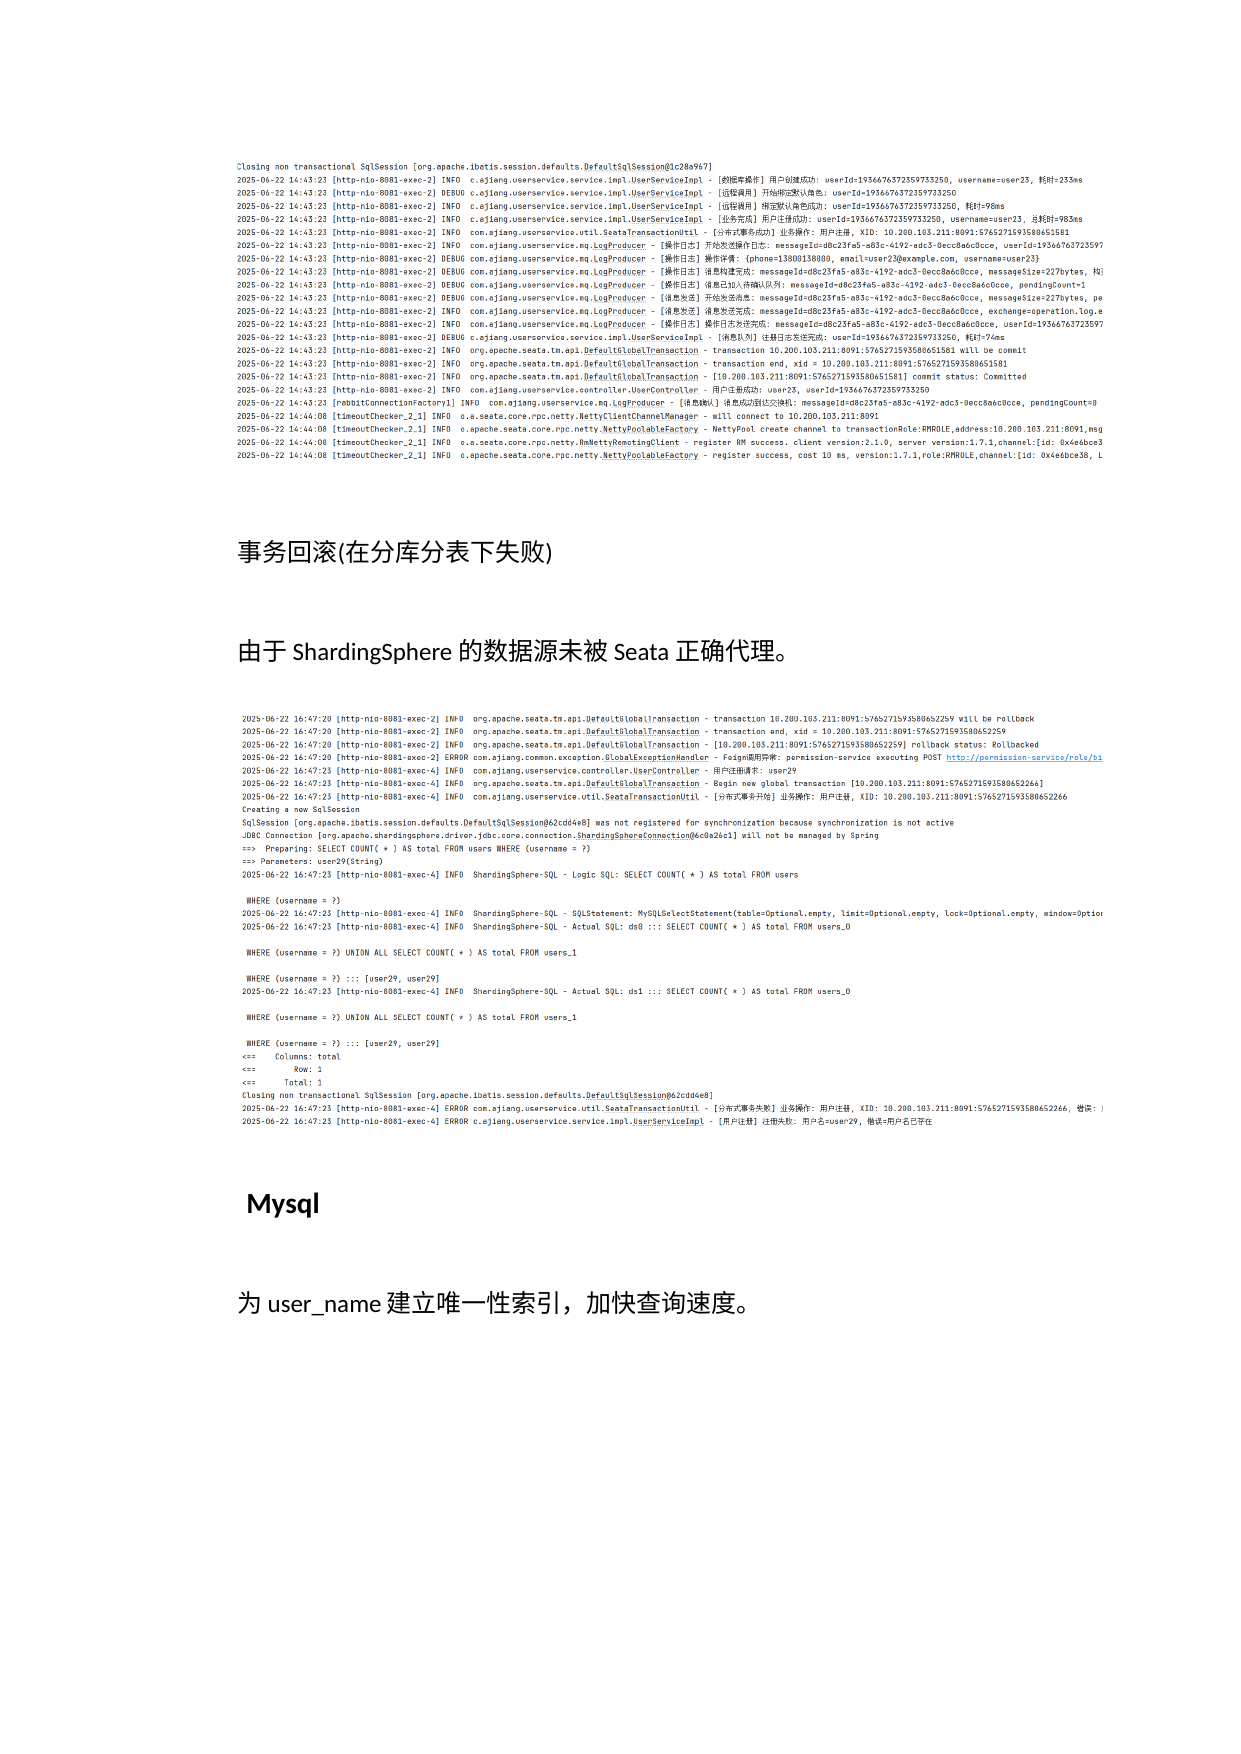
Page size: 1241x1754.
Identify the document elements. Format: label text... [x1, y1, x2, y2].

text 为user_name建立唯一性索引，加快查询速度。 [187, 1269, 1053, 1334]
text 由于ShardingSphere 的数据源未被 Seata 正确代理。 [187, 617, 1053, 682]
picture [237, 716, 1103, 1128]
subtitle Mysql [187, 1171, 1053, 1236]
picture [237, 161, 1103, 463]
text 事务回滚(在分库分表下失败) [187, 518, 1053, 583]
